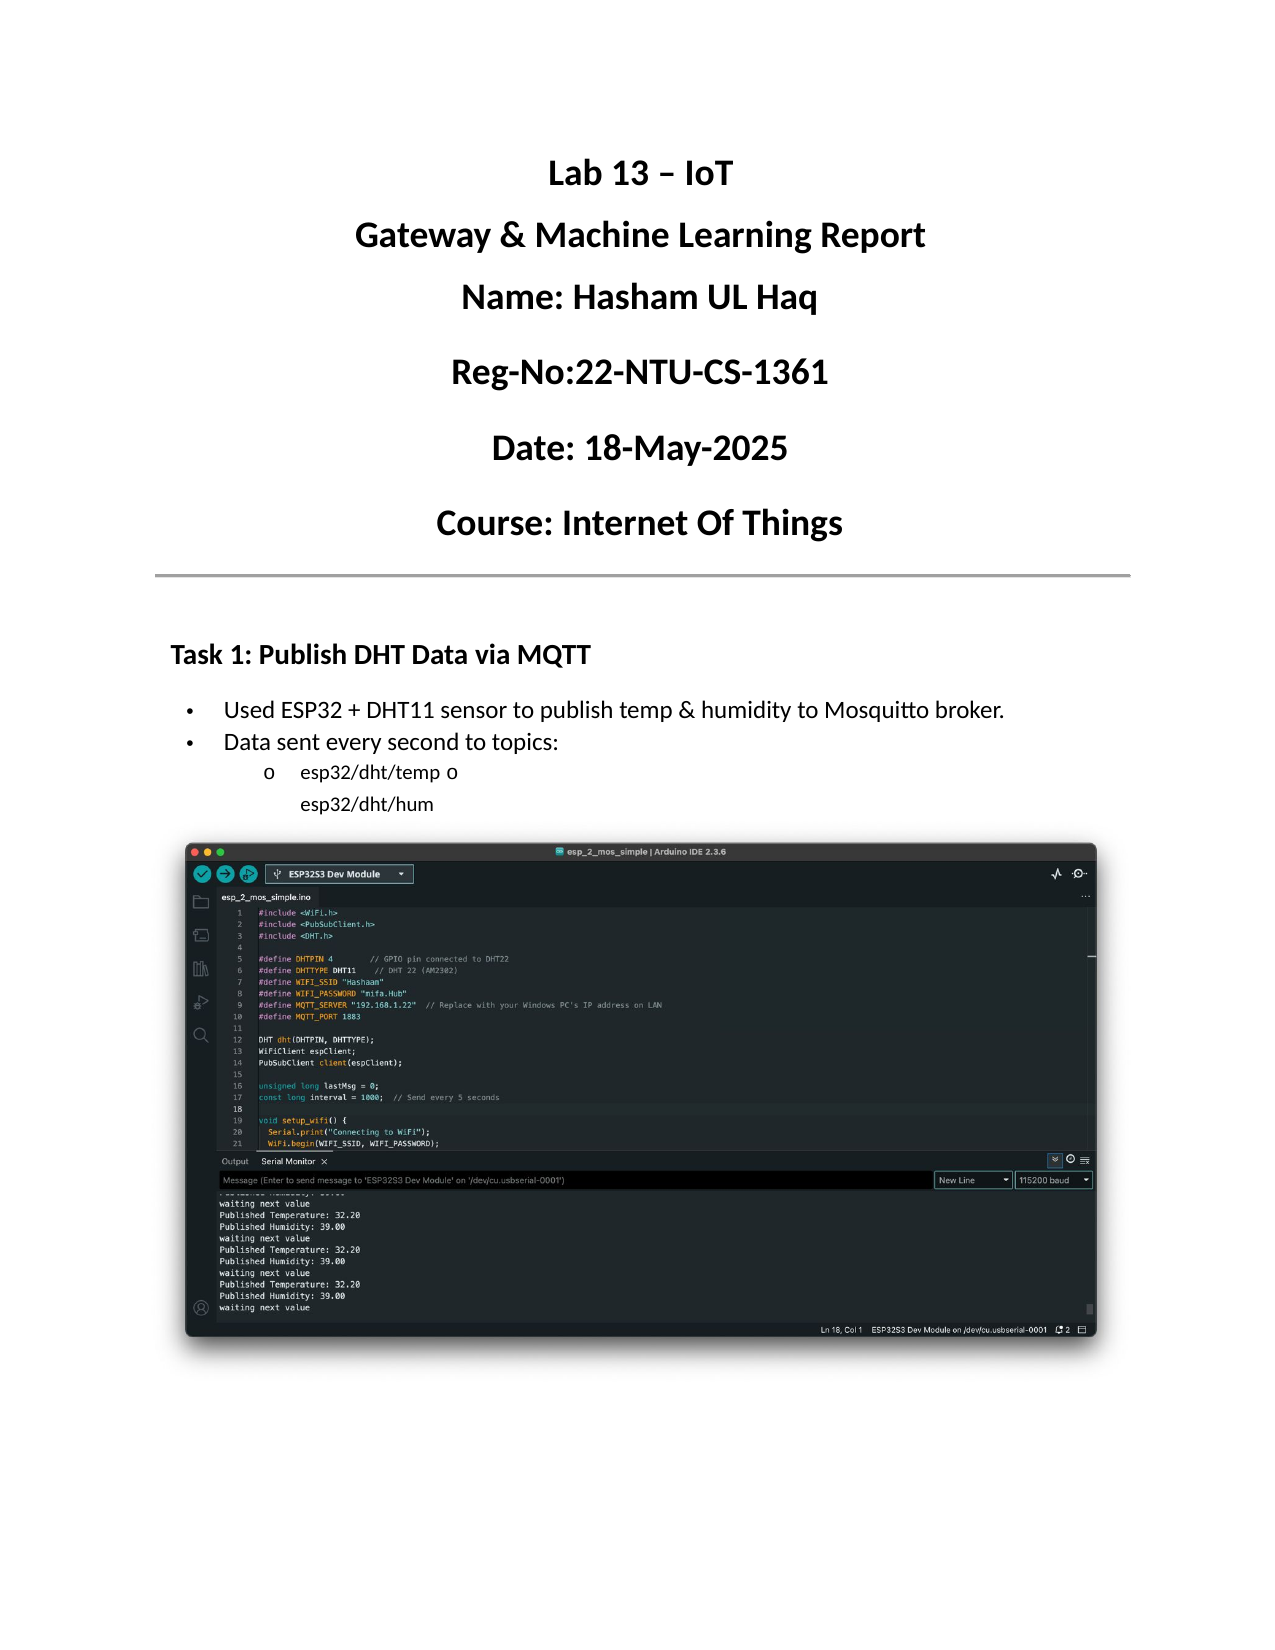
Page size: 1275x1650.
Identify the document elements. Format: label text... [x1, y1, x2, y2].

subtitle Name: Hasham UL Haq [149, 273, 1131, 318]
list Used ESP32 + DHT11 sensor to publish temp & humidity to Mosquitto broker. [186, 694, 1131, 724]
subtitle Course: Internet Of Things [149, 499, 1131, 545]
subtitle Reg-No:22-NTU-CS-1361 [149, 348, 1131, 394]
text Lab 13 – IoT [150, 149, 1131, 195]
text o esp32/dht/temp o esp32/dht/hum [263, 759, 471, 818]
text Gateway & Machine Learning Report [150, 211, 1131, 257]
subtitle Date: 18-May-2025 [149, 423, 1131, 469]
picture [150, 820, 1132, 1384]
subtitle Task 1: Publish DHT Data via MQTT [149, 636, 1131, 672]
list Data sent every second to topics: [186, 726, 1131, 757]
